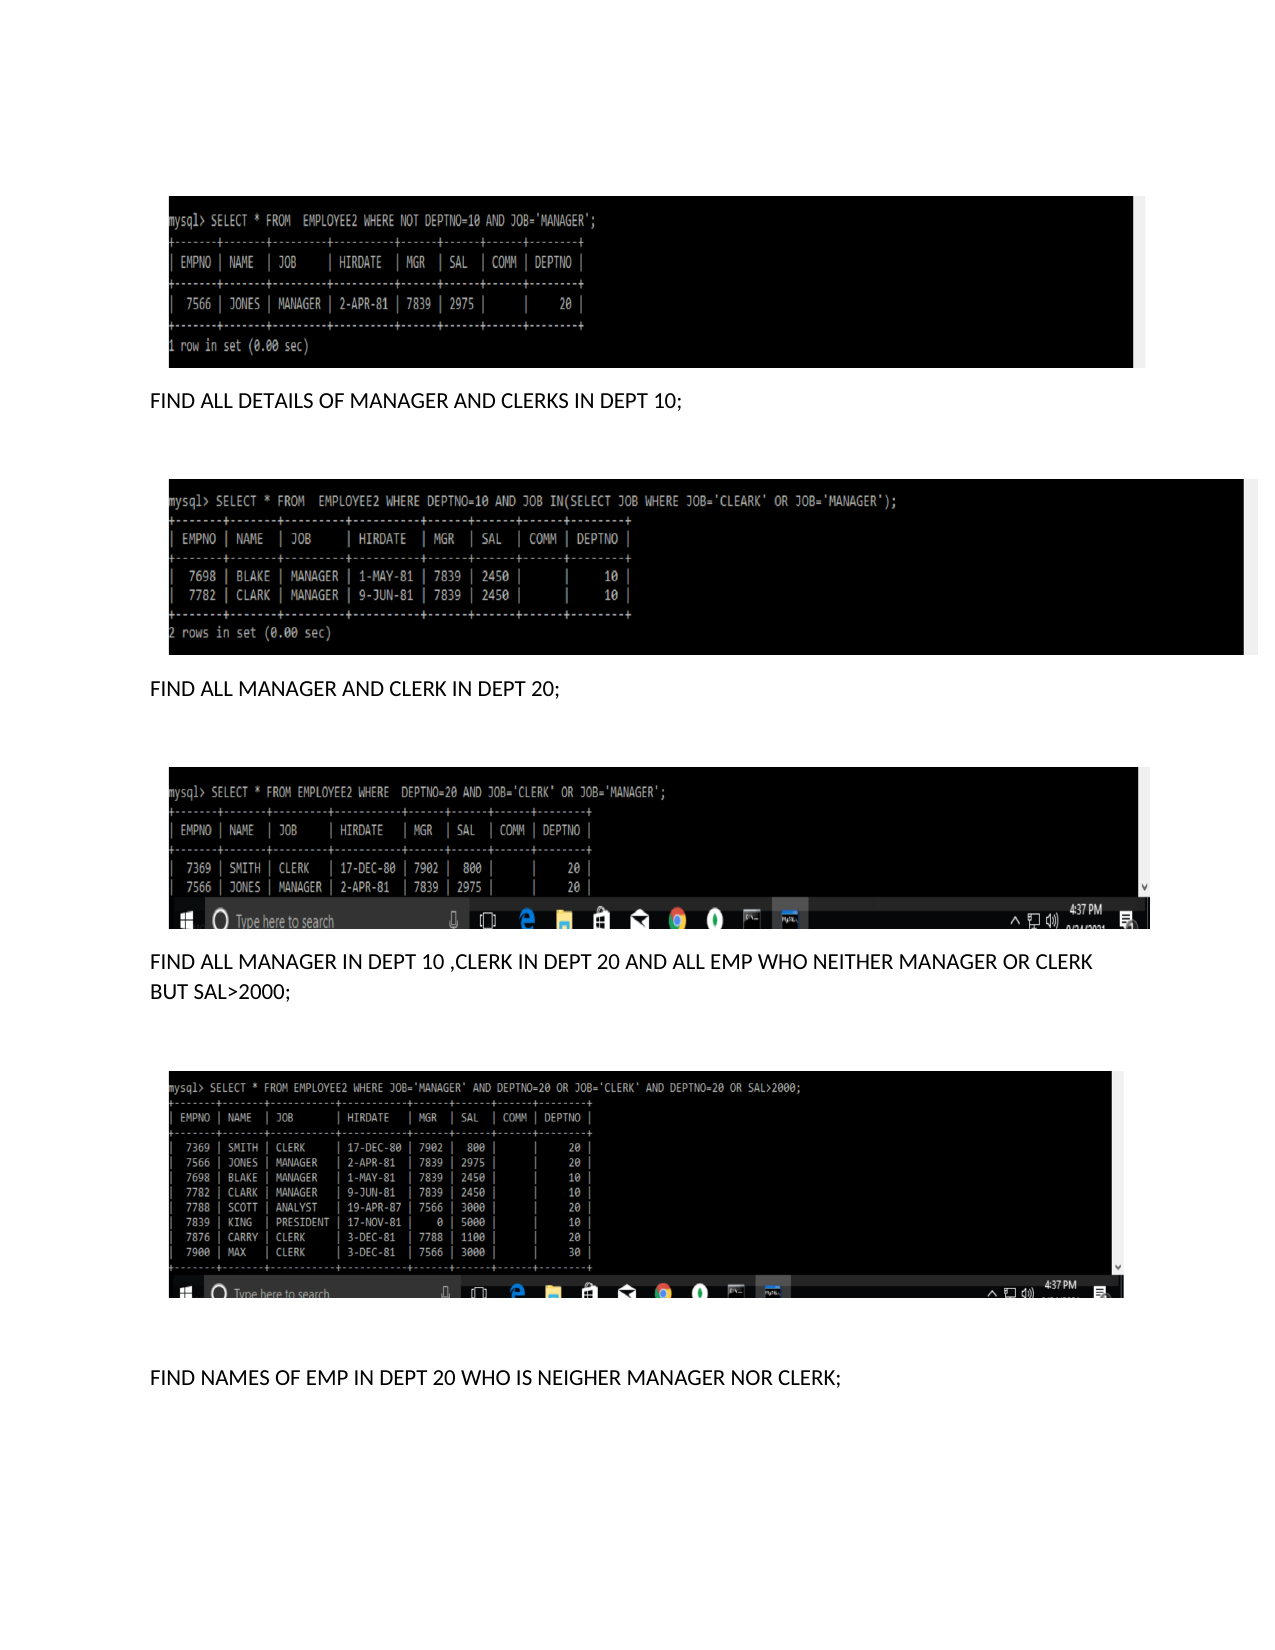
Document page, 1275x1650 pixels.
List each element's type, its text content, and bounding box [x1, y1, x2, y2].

text FIND ALL DETAILS OF MANAGER AND CLERKS IN DEPT 10; [150, 386, 1125, 414]
text FIND ALL MANAGER AND CLERK IN DEPT 20; [150, 674, 1125, 702]
text FIND NAMES OF EMP IN DEPT 20 WHO IS NEIGHER MANAGER NOR CLERK; [150, 1363, 1125, 1391]
text FIND ALL MANAGER IN DEPT 10 ,CLERK IN DEPT 20 AND ALL EMP WHO NEITHER MANAGER OR CLERK BUT SAL>2000; [150, 947, 1125, 1005]
